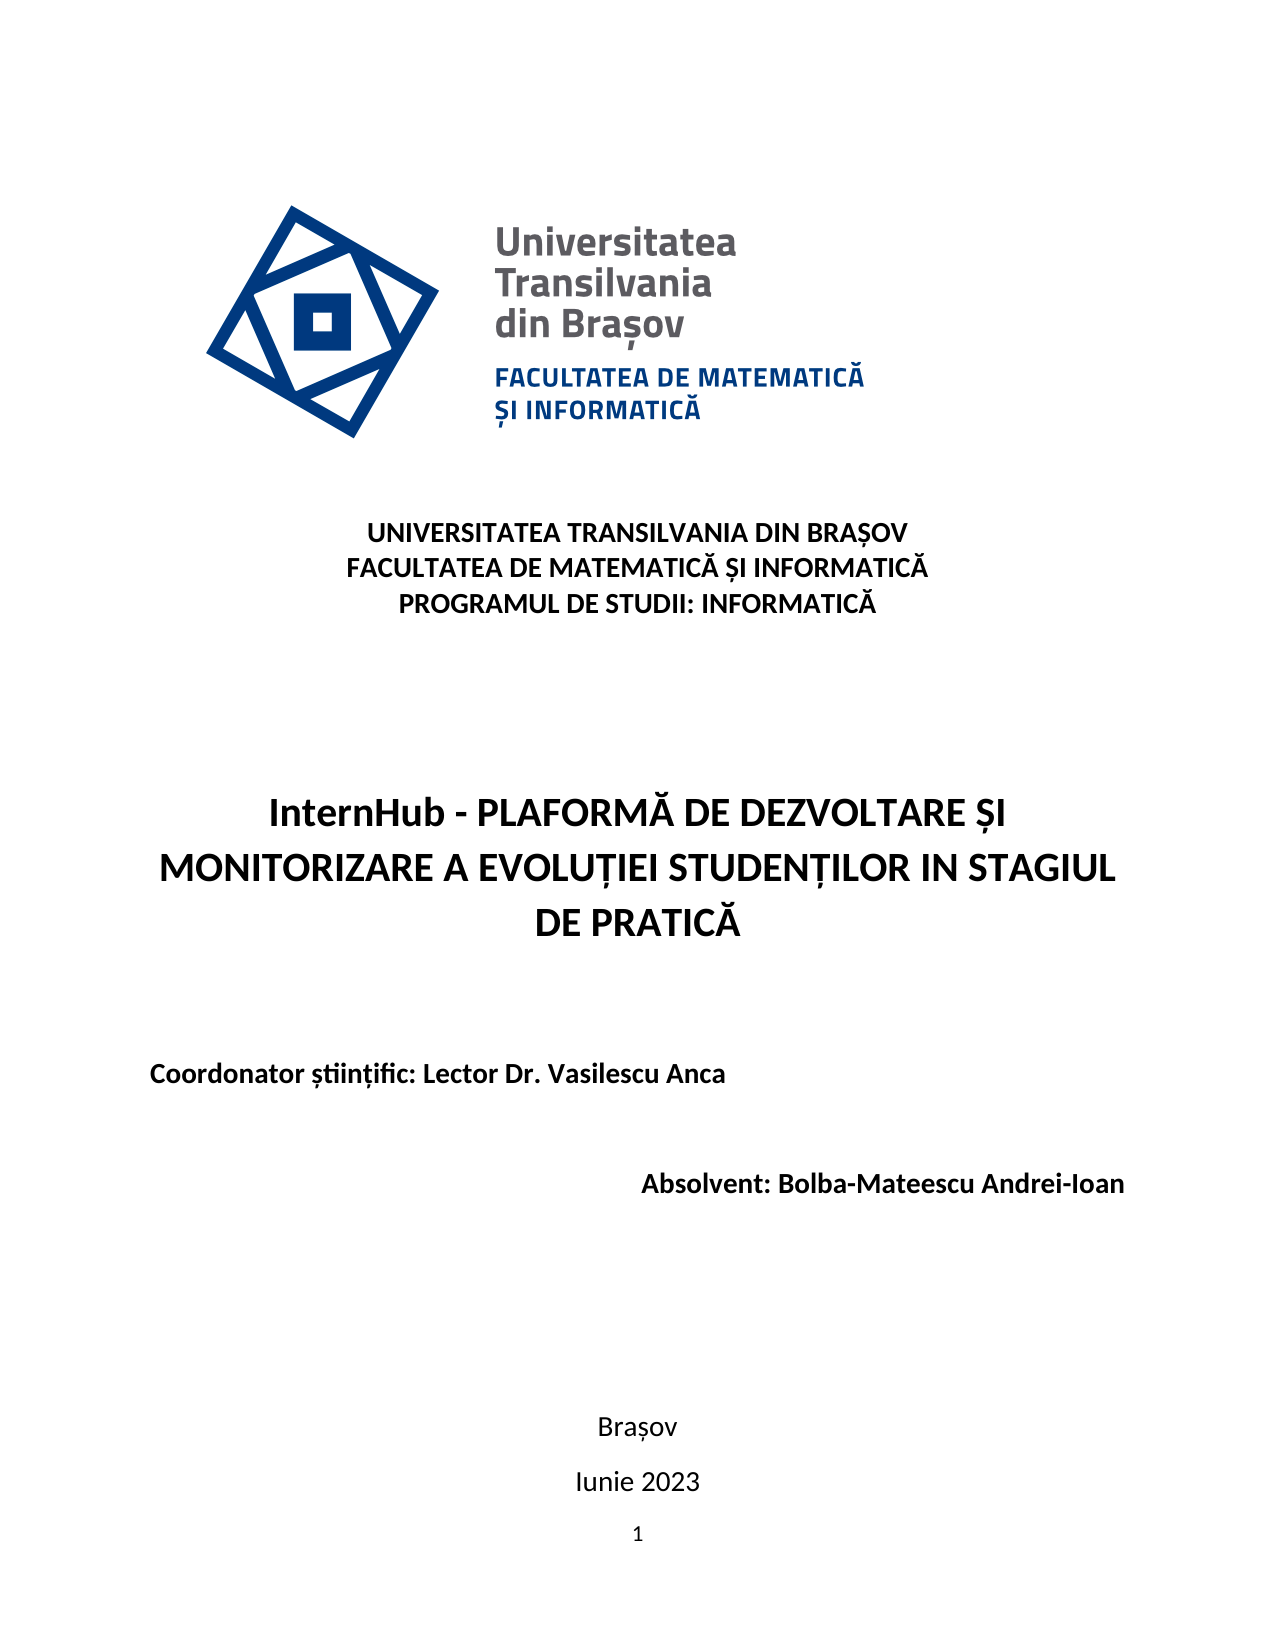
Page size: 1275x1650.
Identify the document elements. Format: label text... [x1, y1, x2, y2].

text Absolvent: Bolba-Mateescu Andrei-Ioan [150, 1166, 1125, 1201]
text PROGRAMUL DE STUDII: INFORMATICĂ [150, 585, 1125, 621]
text FACULTATEA DE MATEMATICĂ ȘI INFORMATICĂ [150, 549, 1125, 585]
text Coordonator științific: Lector Dr. Vasilescu Anca [150, 1055, 1125, 1091]
text InternHub - PLAFORMĂ DE DEZVOLTARE ȘI MONITORIZARE A EVOLUȚIEI STUDENȚILOR IN STAGIUL DE PRATICĂ [150, 786, 1125, 947]
text UNIVERSITATEA TRANSILVANIA DIN BRAȘOV [150, 514, 1125, 549]
text Brașov [150, 1408, 1125, 1444]
text Iunie 2023 [150, 1463, 1125, 1499]
